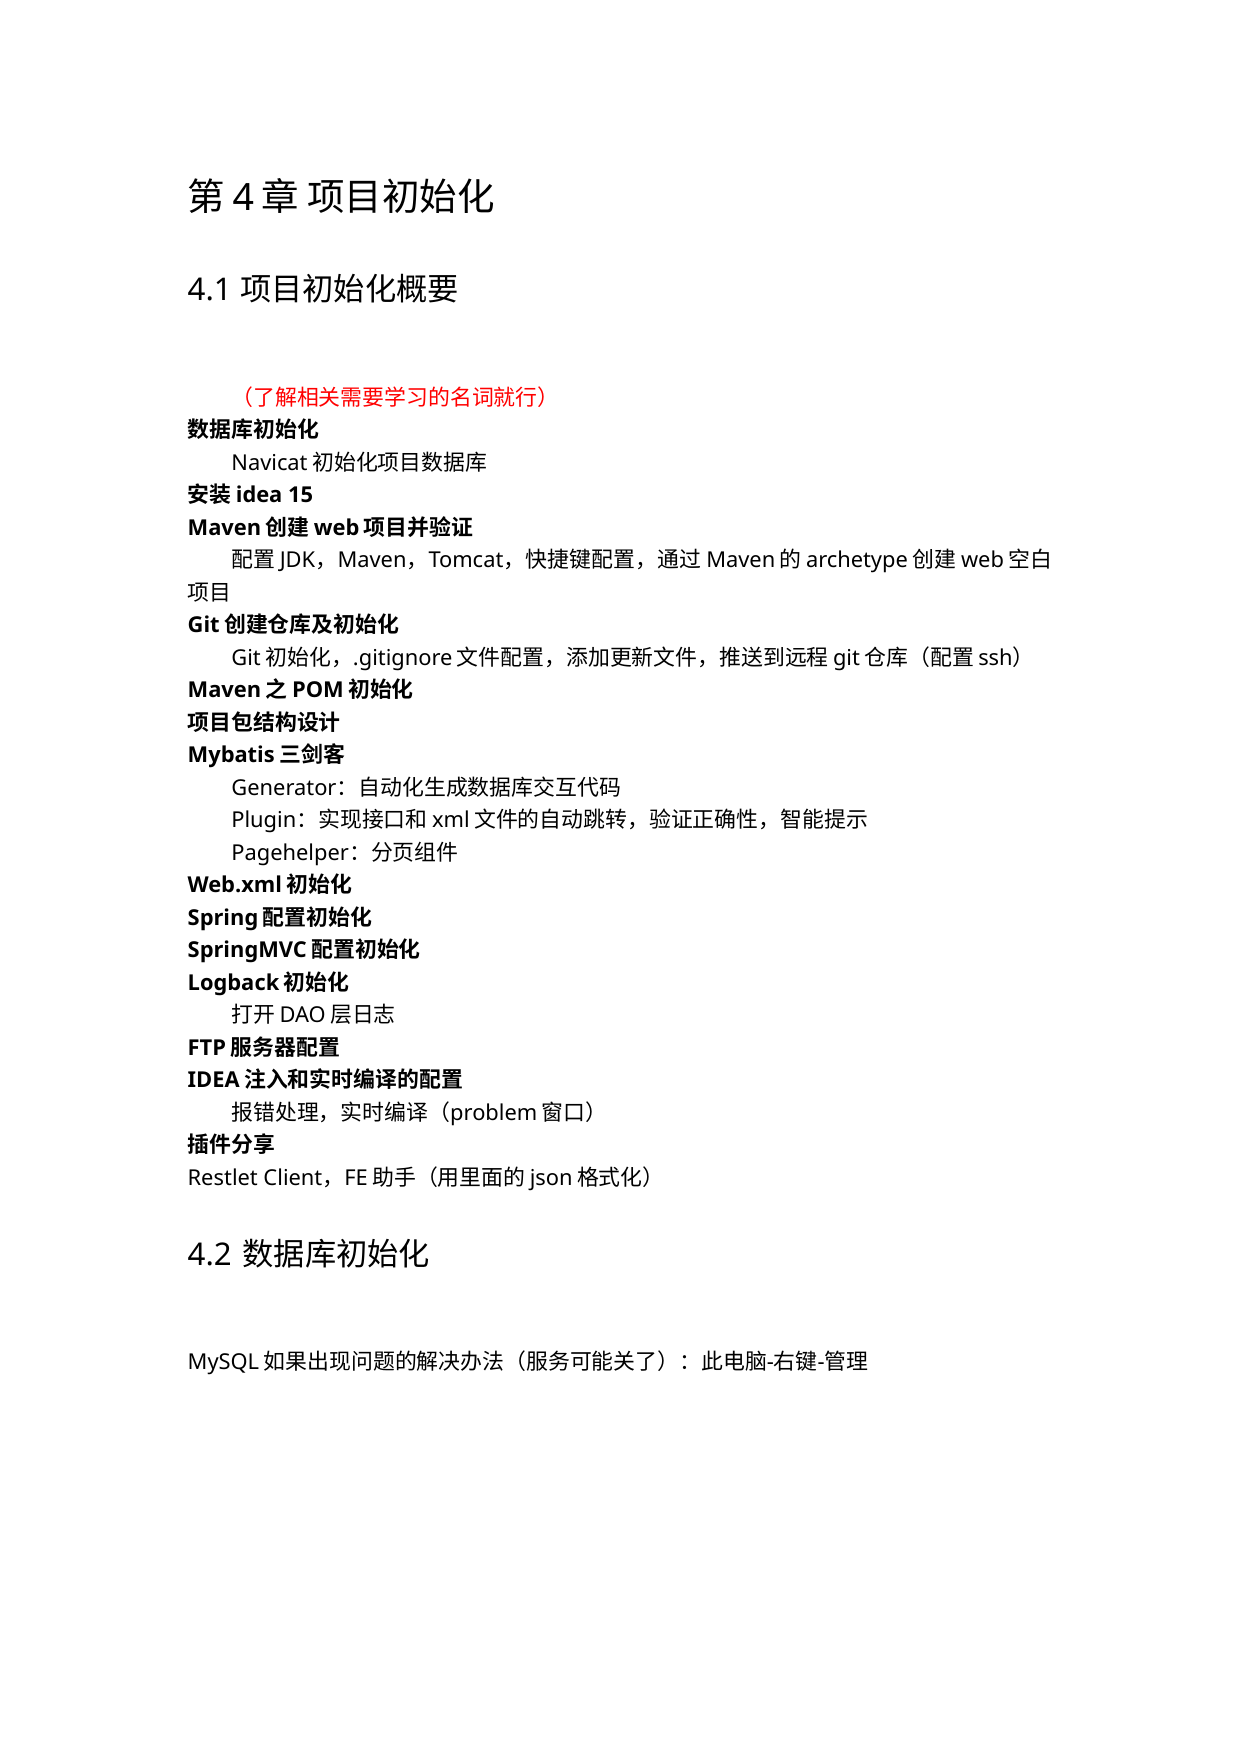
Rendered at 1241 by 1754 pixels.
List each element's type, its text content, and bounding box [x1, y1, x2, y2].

text 打开DAO层日志 [187, 997, 1053, 1029]
text Generator：自动化生成数据库交互代码 [187, 769, 1053, 802]
subtitle 第4章 项目初始化 [187, 162, 1053, 227]
text FTP服务器配置 [187, 1029, 1053, 1062]
text （了解相关需要学习的名词就行） [187, 379, 1053, 412]
text Maven之POM初始化 [187, 672, 1053, 704]
text 插件分享 [187, 1127, 1053, 1159]
text Spring配置初始化 [187, 899, 1053, 932]
text 报错处理，实时编译（problem窗口） [187, 1094, 1053, 1127]
text Git创建仓库及初始化 [187, 607, 1053, 639]
text 配置JDK，Maven，Tomcat，快捷键配置，通过Maven的archetype创建web空白项目 [187, 542, 1053, 607]
text 项目包结构设计 [187, 704, 1053, 737]
text Logback初始化 [187, 964, 1053, 997]
text Mybatis三剑客 [187, 737, 1053, 769]
text SpringMVC配置初始化 [187, 932, 1053, 964]
text Web.xml初始化 [187, 867, 1053, 899]
text 安装idea 15 [187, 477, 1053, 509]
subtitle 数据库初始化 [187, 1219, 1053, 1284]
text 数据库初始化 [187, 412, 1053, 444]
text Maven创建web项目并验证 [187, 509, 1053, 542]
text MySQL如果出现问题的解决办法（服务可能关了）：此电脑-右键-管理 [187, 1344, 1053, 1377]
text Restlet Client，FE助手（用里面的json格式化） [187, 1159, 1053, 1192]
subtitle 4.1 项目初始化概要 [187, 254, 1053, 319]
text Plugin：实现接口和xml文件的自动跳转，验证正确性，智能提示 [187, 802, 1053, 834]
text Navicat初始化项目数据库 [187, 444, 1053, 477]
text Pagehelper：分页组件 [187, 834, 1053, 867]
text Git初始化，.gitignore文件配置，添加更新文件，推送到远程git仓库（配置ssh） [187, 639, 1053, 672]
text IDEA注入和实时编译的配置 [187, 1062, 1053, 1094]
